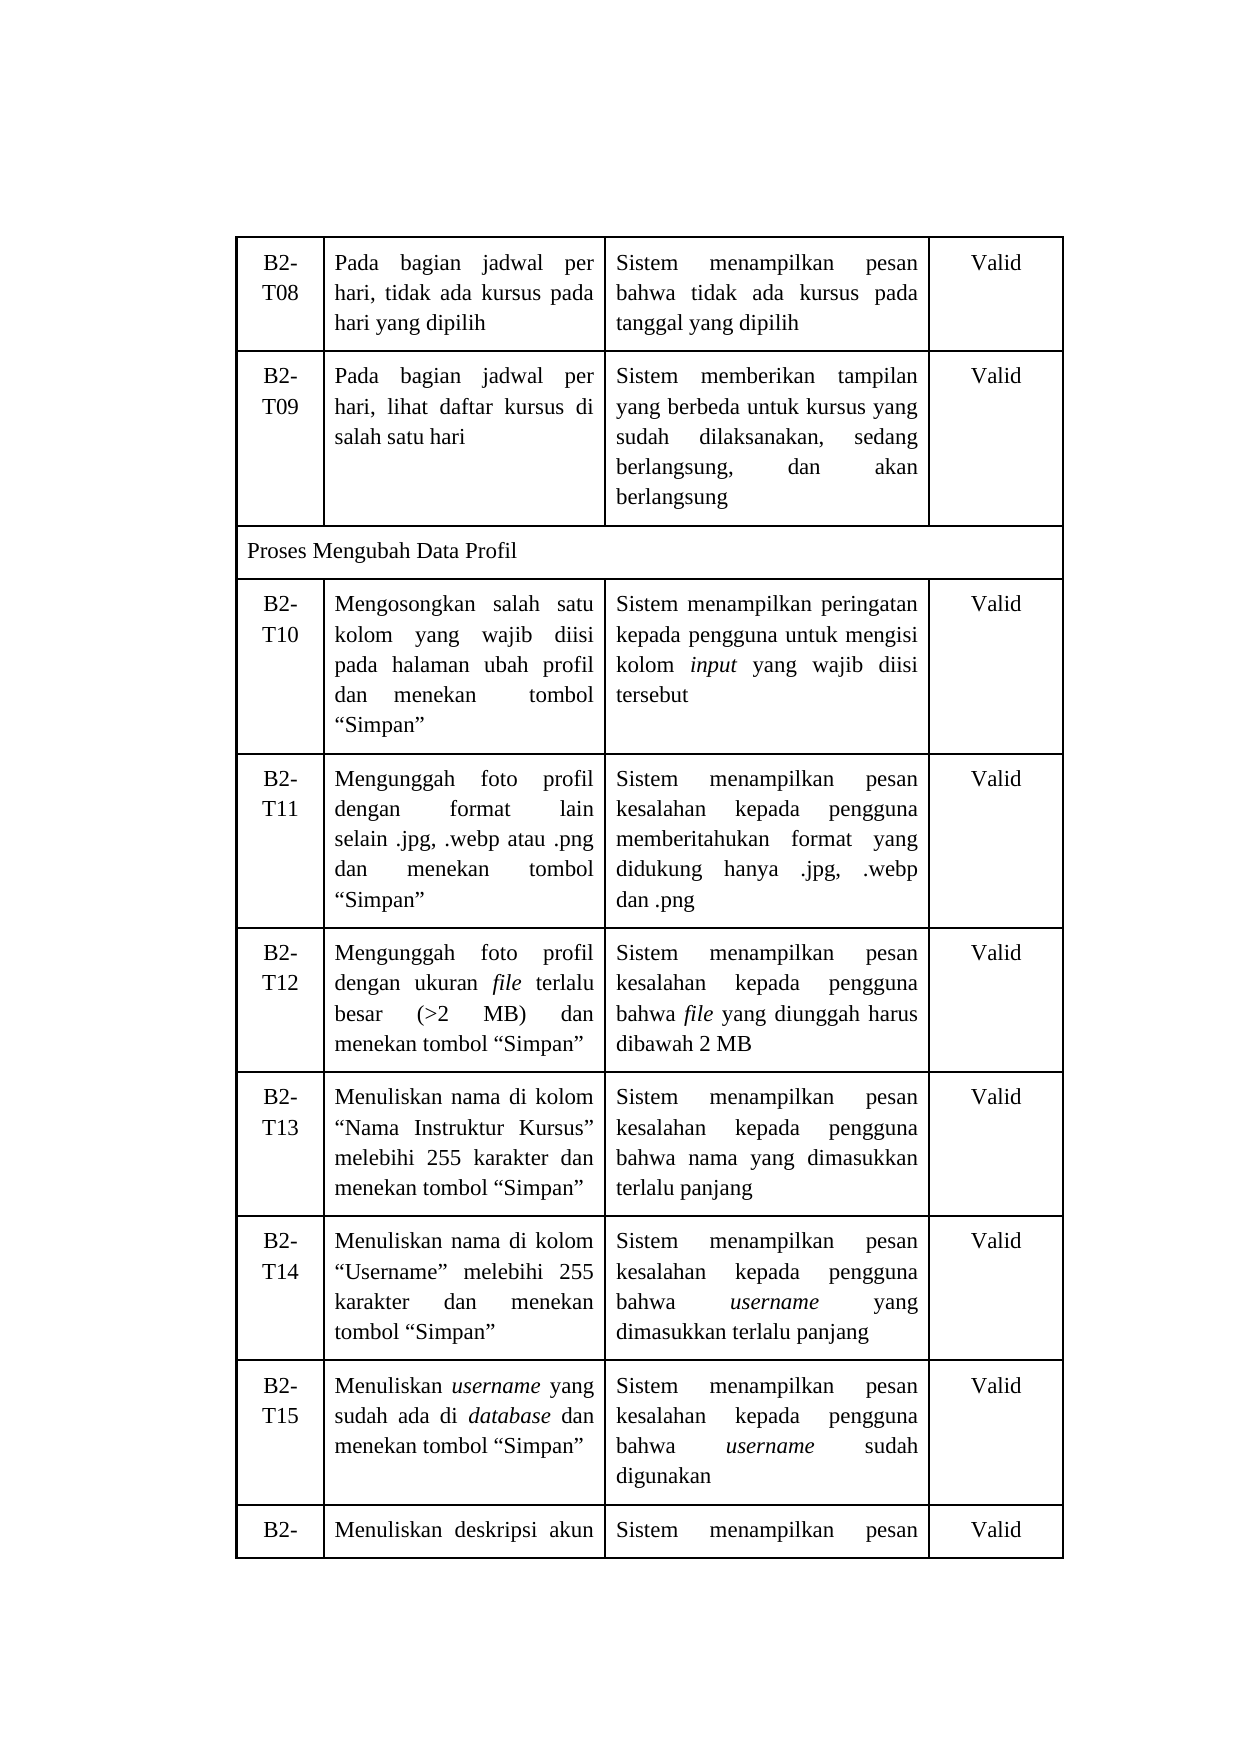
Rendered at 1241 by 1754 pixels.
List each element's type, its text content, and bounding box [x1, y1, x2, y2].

table_cell Menuliskan username yang sudah ada di database dan menekan tombol “Simpan” [325, 1361, 604, 1503]
table_cell Sistem menampilkan pesan kesalahan kepada pengguna memberitahukan format yang didukung hanya .jpg, .webp dan .png [606, 755, 928, 927]
table_cell Sistem menampilkan pesan bahwa tidak ada kursus pada tanggal yang dipilih [606, 238, 928, 350]
table_cell Valid [930, 1217, 1062, 1359]
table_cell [325, 1506, 604, 1557]
table_cell B2-T15 [238, 1361, 323, 1503]
table_cell Valid [930, 580, 1062, 752]
table_cell Mengunggah foto profil dengan format lain selain .jpg, .webp atau .png dan menekan tombol “Simpan” [325, 755, 604, 927]
table_cell Sistem menampilkan pesan kesalahan kepada pengguna bahwa nama yang dimasukkan terlalu panjang [606, 1073, 928, 1215]
table_cell Menuliskan nama di kolom “Nama Instruktur Kursus” melebihi 255 karakter dan menekan tombol “Simpan” [325, 1073, 604, 1215]
table_cell Valid [930, 1506, 1062, 1557]
table_cell Valid [930, 1361, 1062, 1503]
table_cell Valid [930, 238, 1062, 350]
table_cell Valid [930, 1073, 1062, 1215]
table_cell Pada bagian jadwal per hari, lihat daftar kursus di salah satu hari [325, 352, 604, 524]
table_cell B2-T14 [238, 1217, 323, 1359]
table_cell B2-T13 [238, 1073, 323, 1215]
table_cell B2-T11 [238, 755, 323, 927]
table_cell Valid [930, 929, 1062, 1071]
table_cell Valid [930, 755, 1062, 927]
table_cell Sistem menampilkan pesan kesalahan kepada pengguna bahwa username yang dimasukkan terlalu panjang [606, 1217, 928, 1359]
table_cell B2-T09 [238, 352, 323, 524]
table_cell Sistem menampilkan pesan kesalahan kepada pengguna bahwa file yang diunggah harus dibawah 2 MB [606, 929, 928, 1071]
table_cell Pada bagian jadwal per hari, tidak ada kursus pada hari yang dipilih [325, 238, 604, 350]
table_cell B2-T16 [238, 1506, 323, 1557]
table_cell Mengunggah foto profil dengan ukuran file terlalu besar (>2 MB) dan menekan tombol “Simpan” [325, 929, 604, 1071]
table_cell Sistem menampilkan peringatan kepada pengguna untuk mengisi kolom input yang wajib diisi tersebut [606, 580, 928, 752]
table_cell Sistem memberikan tampilan yang berbeda untuk kursus yang sudah dilaksanakan, sedang berlangsung, dan akan berlangsung [606, 352, 928, 524]
table_cell Menuliskan nama di kolom “Username” melebihi 255 karakter dan menekan tombol “Simpan” [325, 1217, 604, 1359]
table_cell B2-T10 [238, 580, 323, 752]
table_cell Mengosongkan salah satu kolom yang wajib diisi pada halaman ubah profil dan menekan tombol “Simpan” [325, 580, 604, 752]
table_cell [606, 1506, 928, 1557]
table_cell B2-T12 [238, 929, 323, 1071]
table_cell Proses Mengubah Data Profil [238, 527, 1062, 578]
table_cell Valid [930, 352, 1062, 524]
table_cell B2-T08 [238, 238, 323, 350]
table_cell Sistem menampilkan pesan kesalahan kepada pengguna bahwa username sudah digunakan [606, 1361, 928, 1503]
